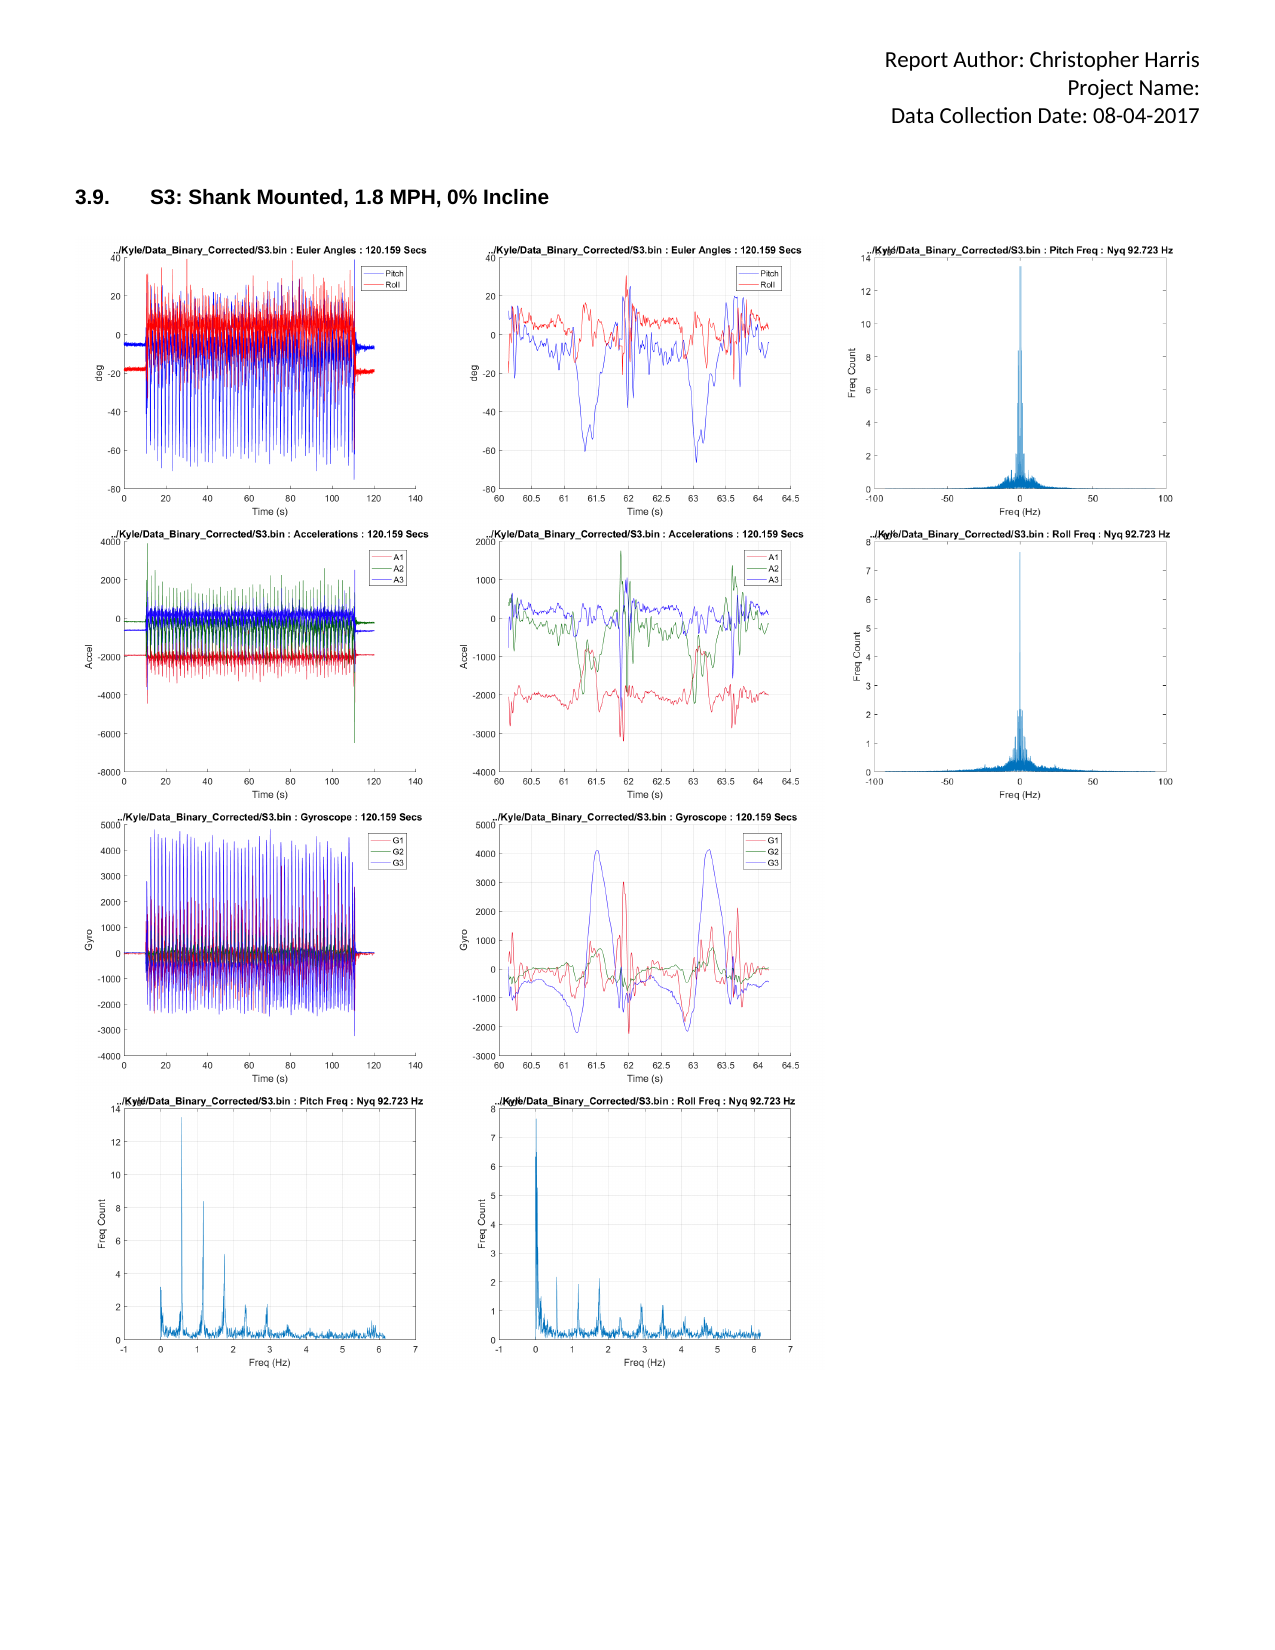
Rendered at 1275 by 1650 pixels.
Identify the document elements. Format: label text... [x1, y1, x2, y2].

picture [75, 804, 826, 1086]
picture [75, 520, 1200, 802]
picture [75, 1087, 826, 1370]
list S3: Shank Mounted, 1.8 MPH, 0% Incline [75, 185, 1200, 209]
picture [75, 236, 1200, 519]
